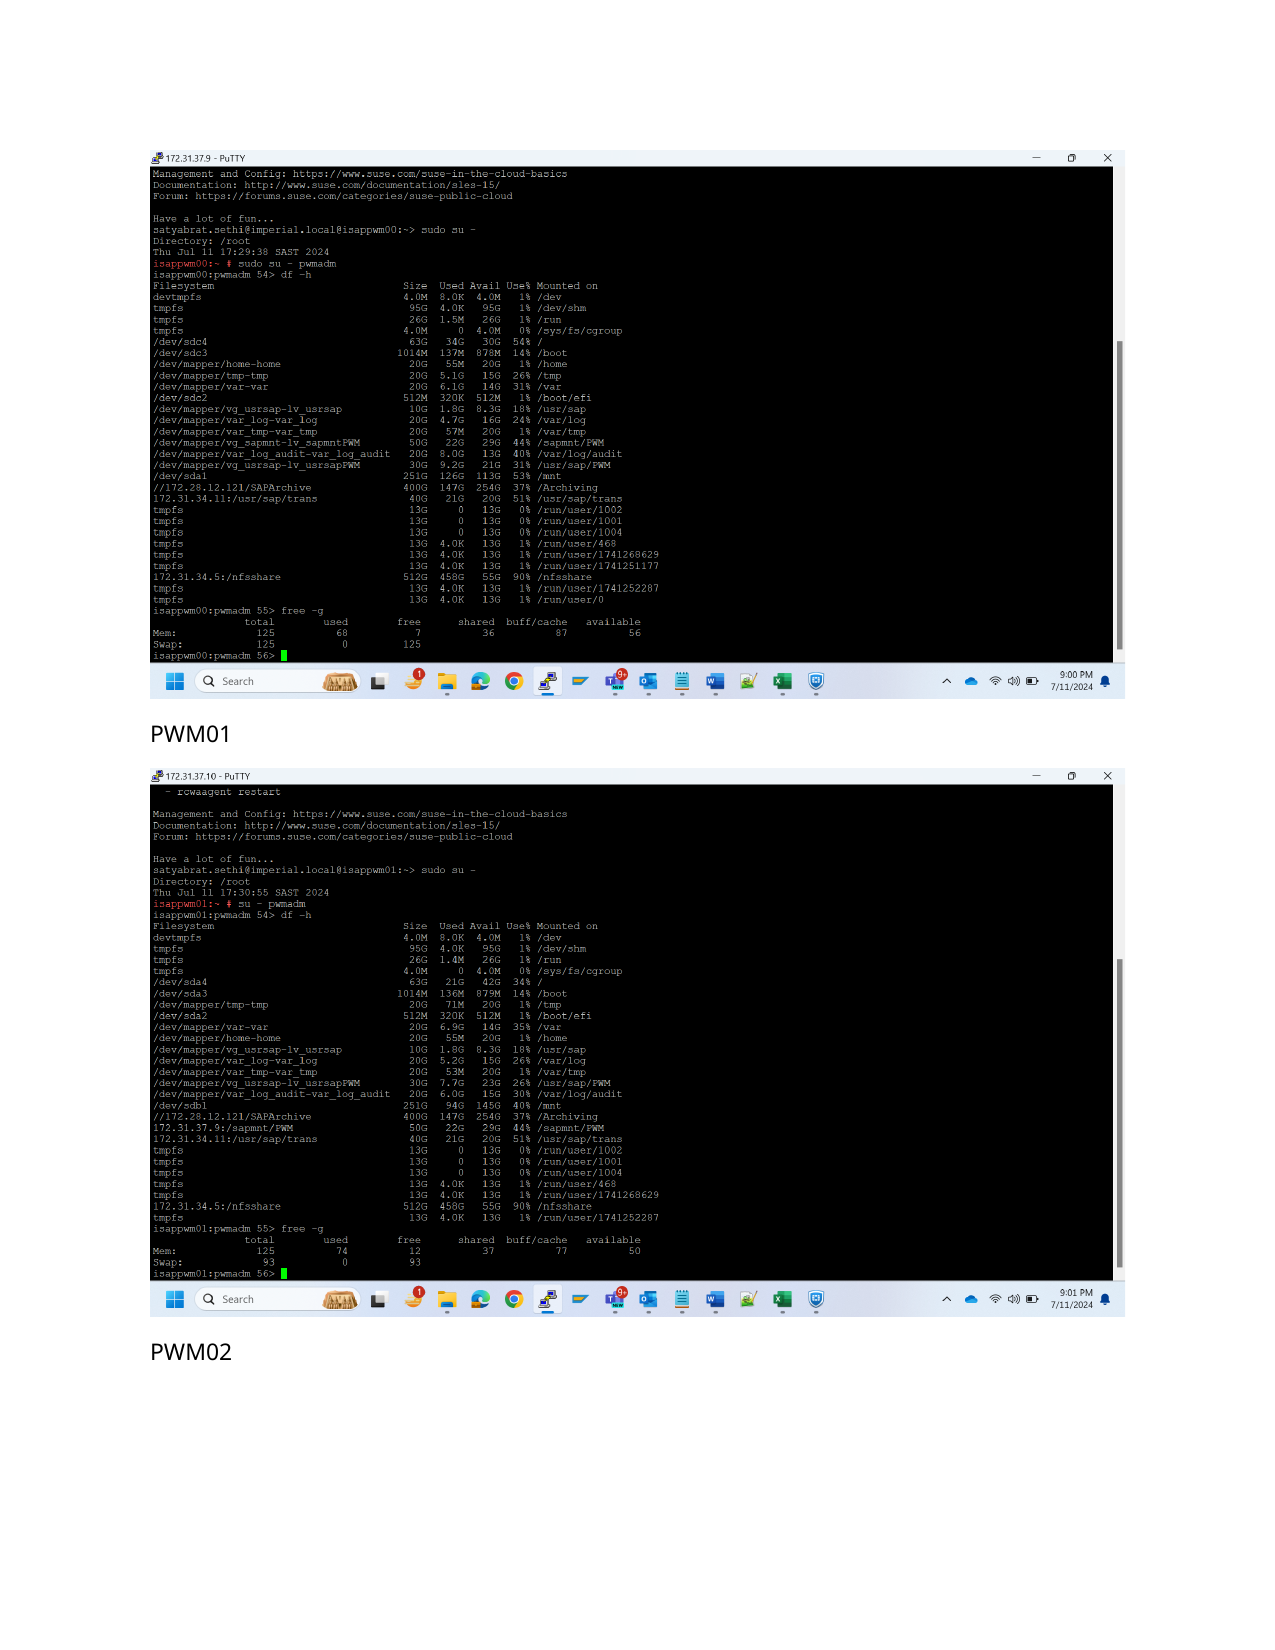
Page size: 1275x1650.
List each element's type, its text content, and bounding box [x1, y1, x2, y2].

text PWM01 [150, 718, 1125, 749]
picture [150, 768, 1125, 1317]
text PWM02 [150, 1336, 1125, 1367]
picture [150, 150, 1125, 699]
